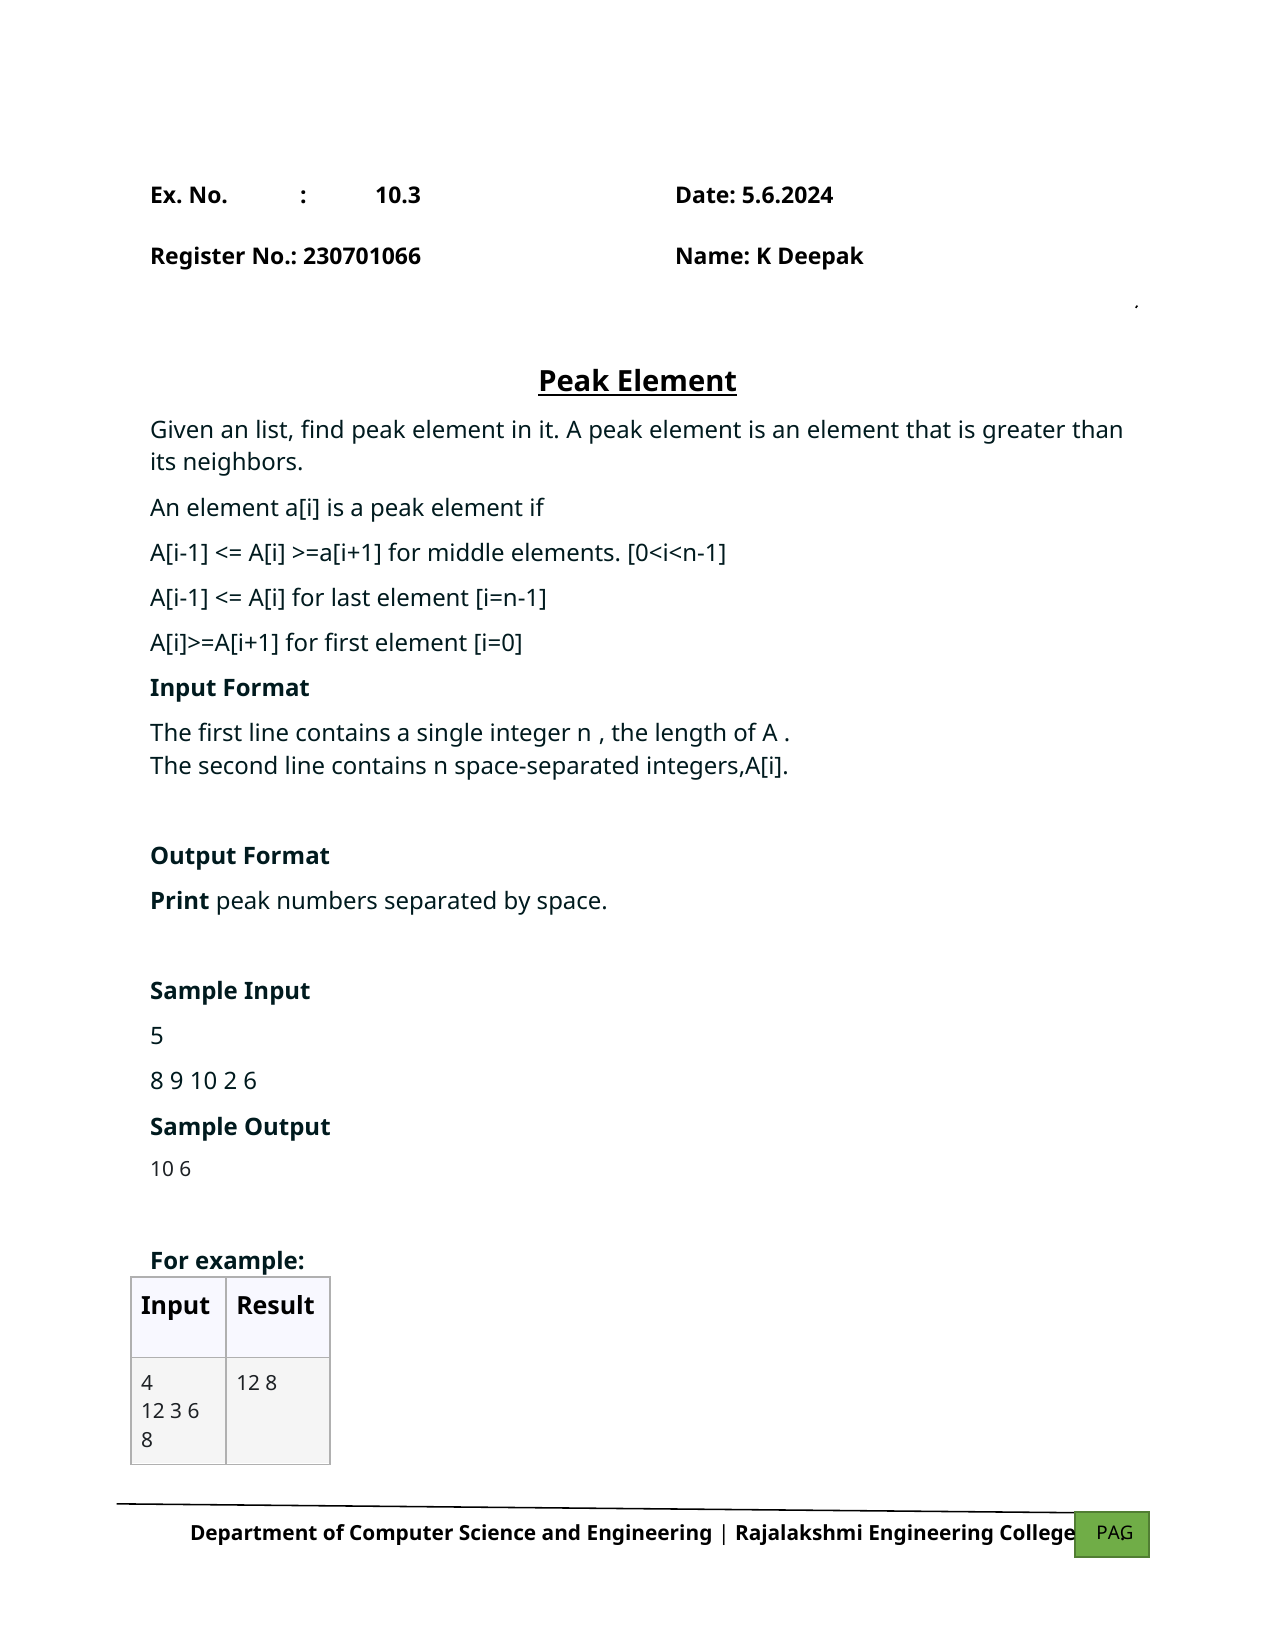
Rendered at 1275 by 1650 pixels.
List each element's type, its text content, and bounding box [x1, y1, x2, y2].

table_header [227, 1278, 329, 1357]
text Sample Output [150, 1109, 1125, 1142]
text Input Format [150, 671, 1125, 703]
text Sample Input [150, 974, 1125, 1007]
text A[i-1] <= A[i] for last element [i=n-1] [150, 581, 1125, 613]
text 8 9 10 2 6 [150, 1064, 1125, 1097]
text A[i-1] <= A[i] >=a[i+1] for middle elements. [0<i<n-1] [150, 535, 1125, 568]
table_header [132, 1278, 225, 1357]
text Output Format [150, 839, 1125, 871]
text An element a[i] is a peak element if [150, 490, 1125, 523]
text Print peak numbers separated by space. [150, 884, 1125, 916]
text The first line contains a single integer n , the length of A . The second line contains n space-separated integers,A[i]. [150, 716, 1125, 781]
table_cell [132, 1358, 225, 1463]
text 10 6 [150, 1154, 1125, 1183]
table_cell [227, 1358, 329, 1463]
text 5 [150, 1019, 1125, 1052]
text Peak Element [150, 360, 1125, 400]
text Ex. No. : 10.3 Date: 5.6.2024 [150, 179, 1125, 210]
text Register No.: 230701066 Name: K Deepak [150, 239, 1125, 271]
text For example: [150, 1243, 1125, 1276]
text Given an list, find peak element in it. A peak element is an element that is greater than its neighbors. [150, 413, 1125, 478]
text A[i]>=A[i+1] for first element [i=0] [150, 626, 1125, 658]
